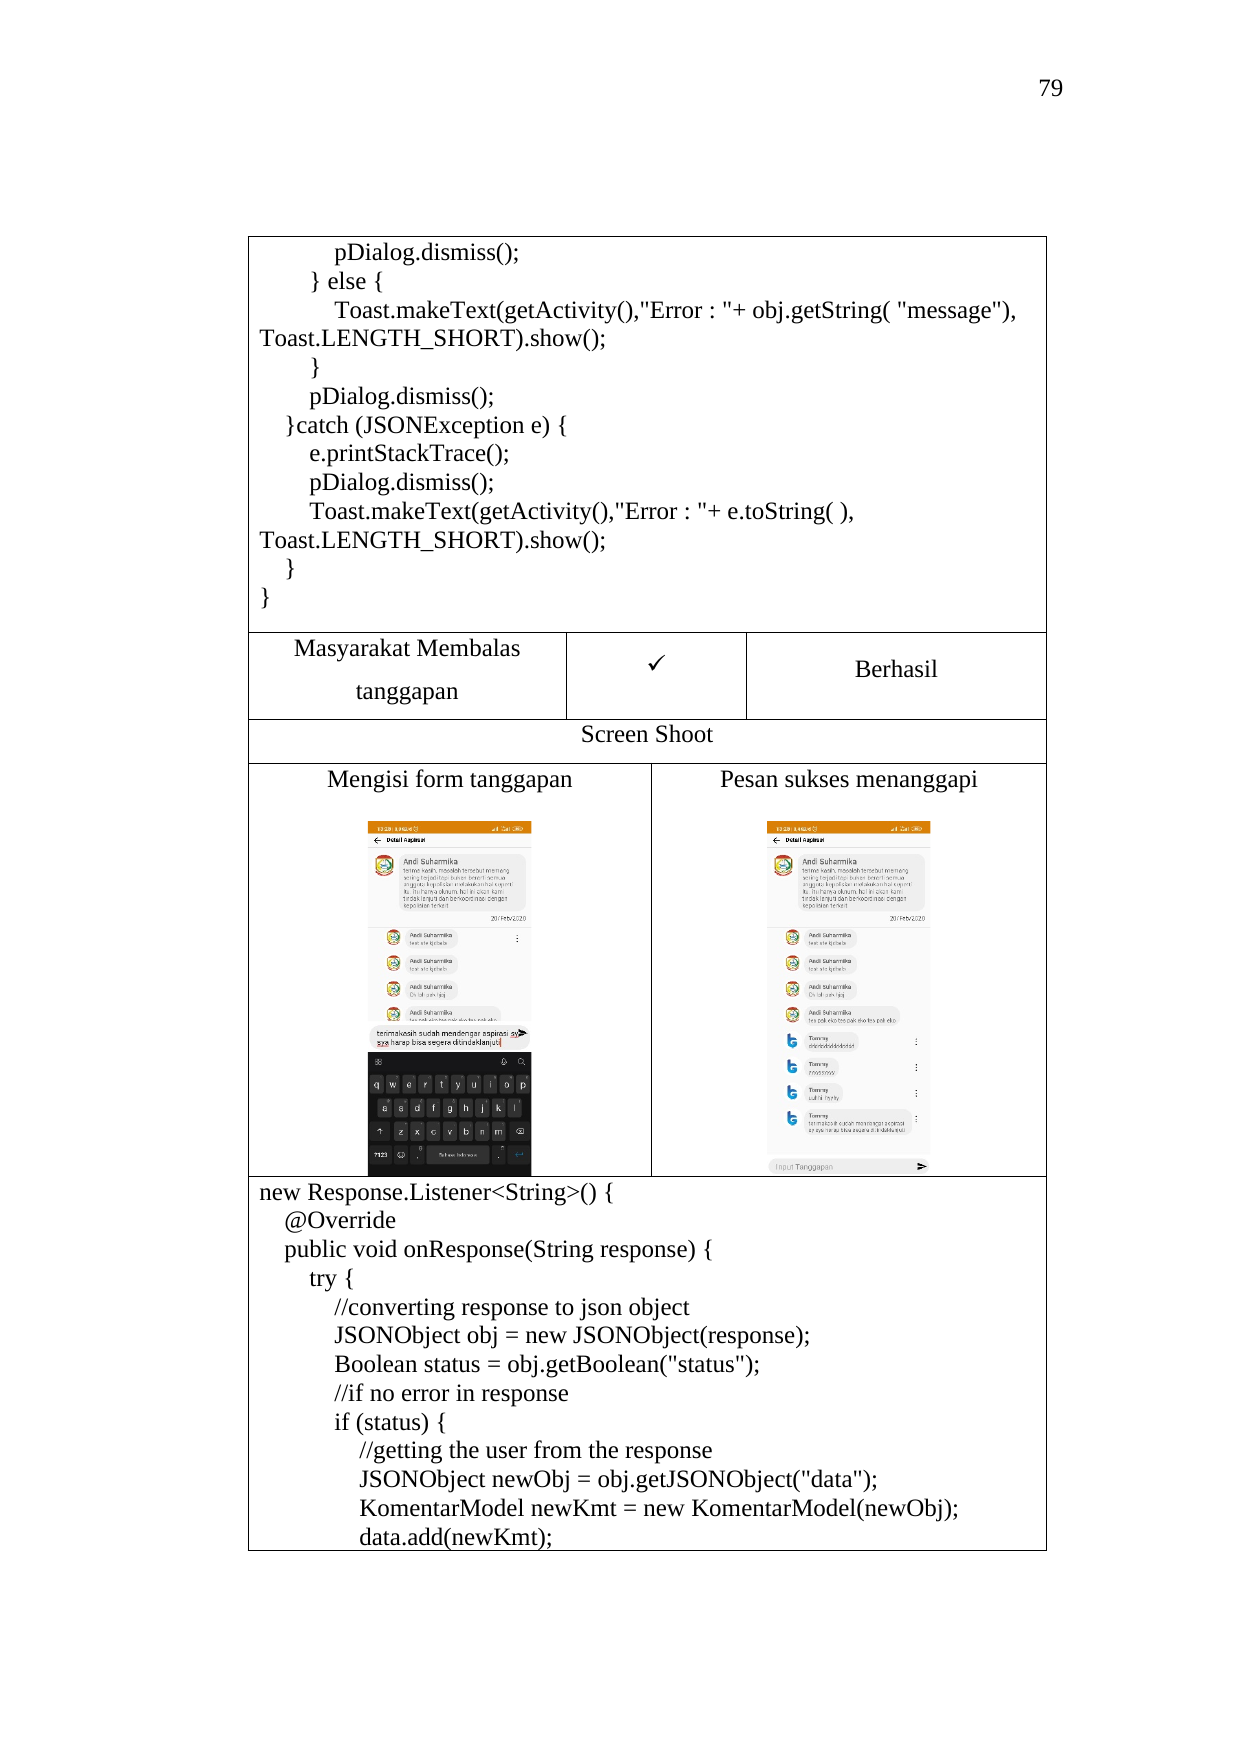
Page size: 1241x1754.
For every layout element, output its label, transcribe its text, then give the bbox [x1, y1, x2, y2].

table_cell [249, 237, 1046, 632]
table_cell Masyarakat Membalas tanggapan [249, 633, 566, 719]
table_cell Mengisi form tanggapan [249, 764, 651, 1176]
picture [367, 821, 532, 1176]
table_cell [567, 633, 746, 719]
table_cell Pesan sukses menanggapi [652, 764, 1046, 1176]
table_cell Screen Shoot [249, 720, 1046, 763]
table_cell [249, 1177, 1046, 1550]
table_cell Berhasil [747, 633, 1046, 719]
picture [767, 821, 931, 1176]
